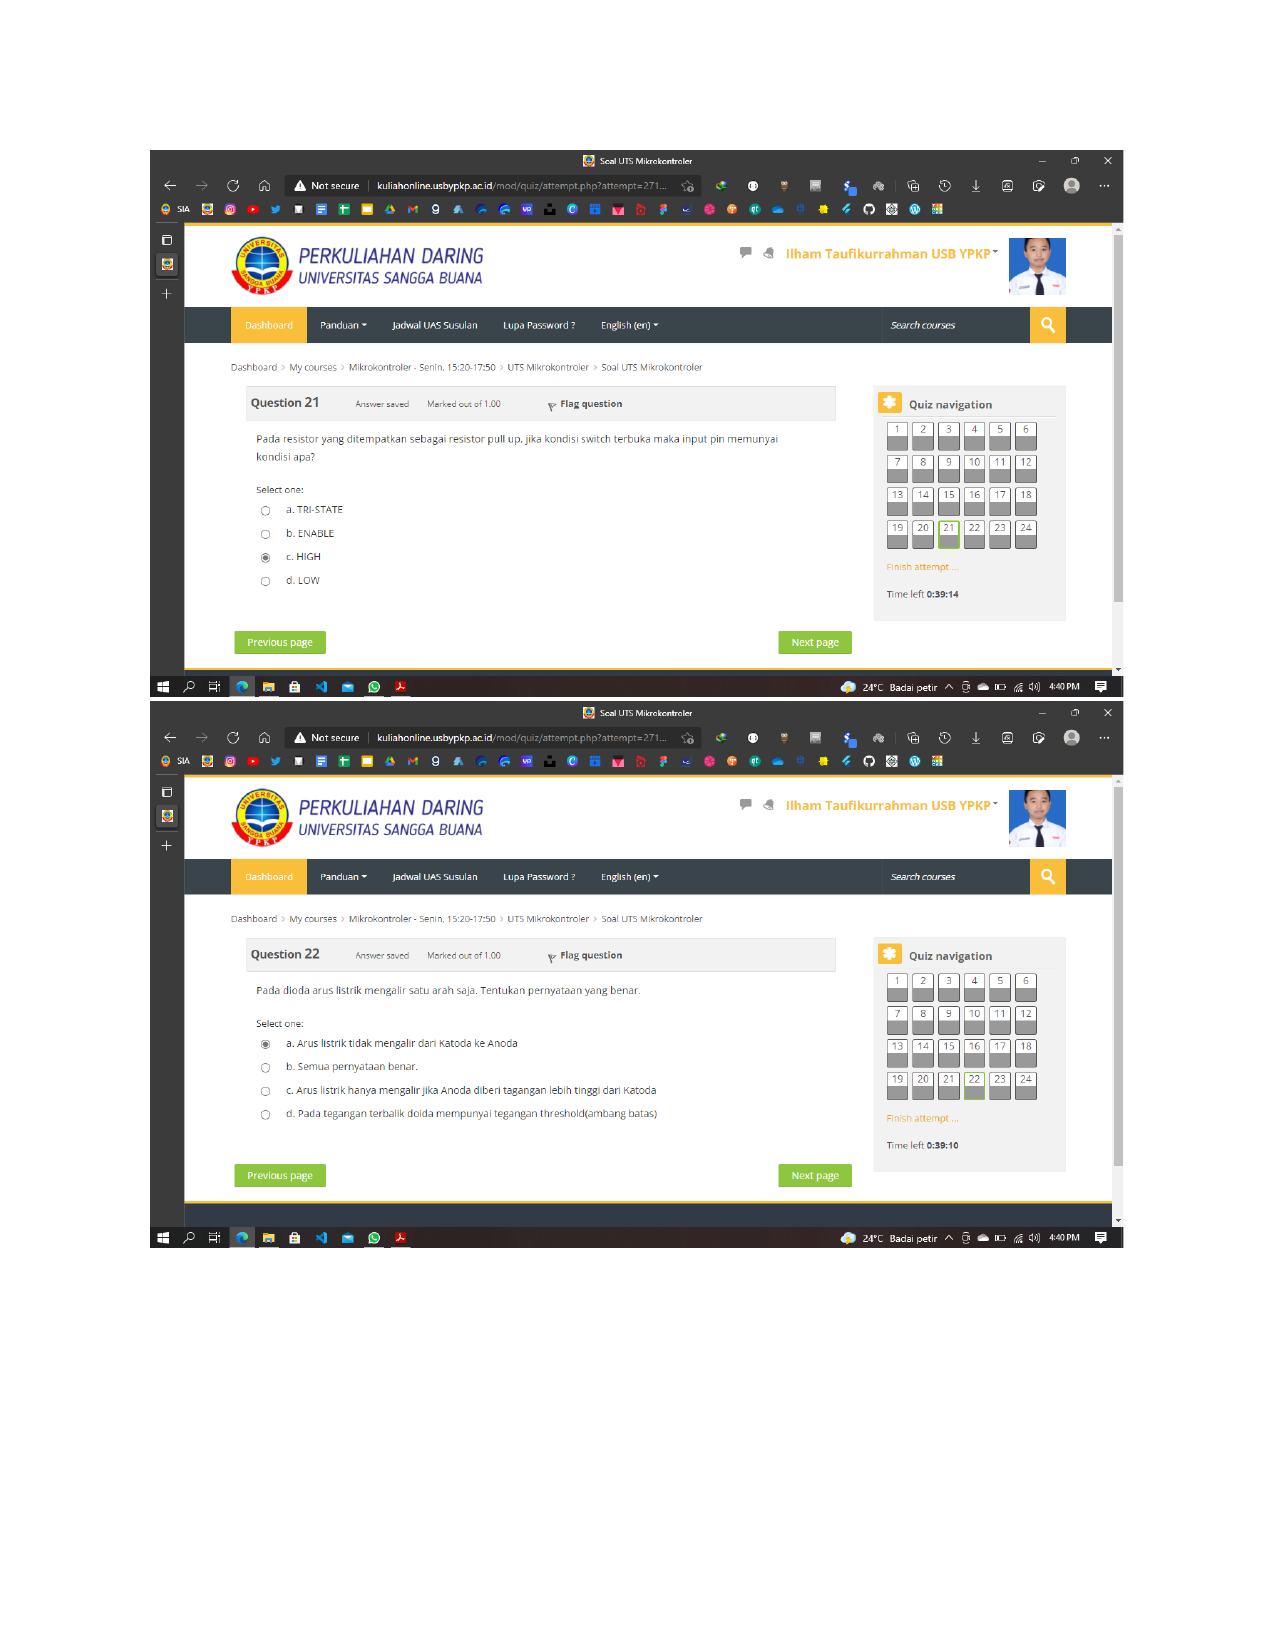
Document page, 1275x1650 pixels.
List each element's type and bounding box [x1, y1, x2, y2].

picture [150, 150, 1124, 697]
picture [150, 701, 1124, 1248]
